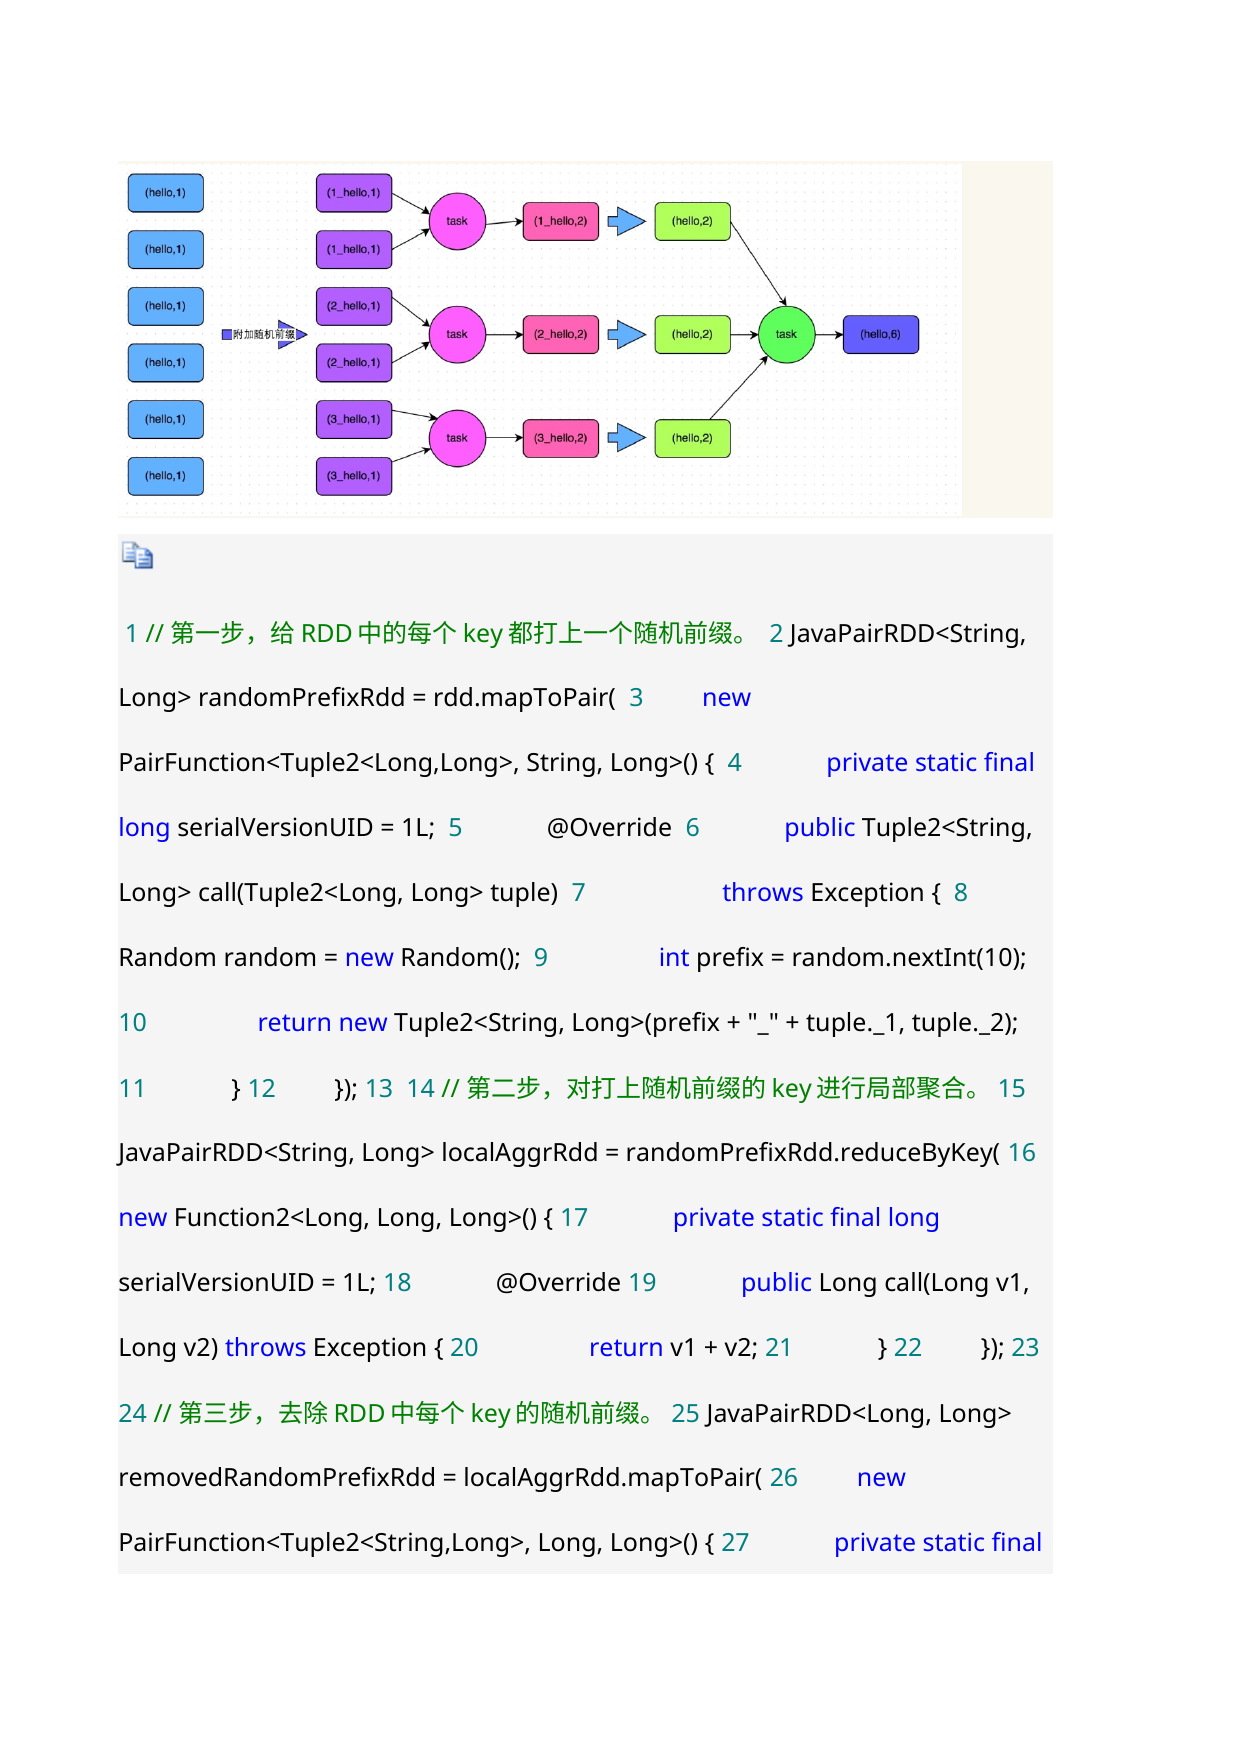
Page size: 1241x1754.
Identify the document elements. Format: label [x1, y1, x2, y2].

text [118, 599, 1053, 1574]
picture [118, 164, 962, 516]
picture [118, 533, 160, 576]
